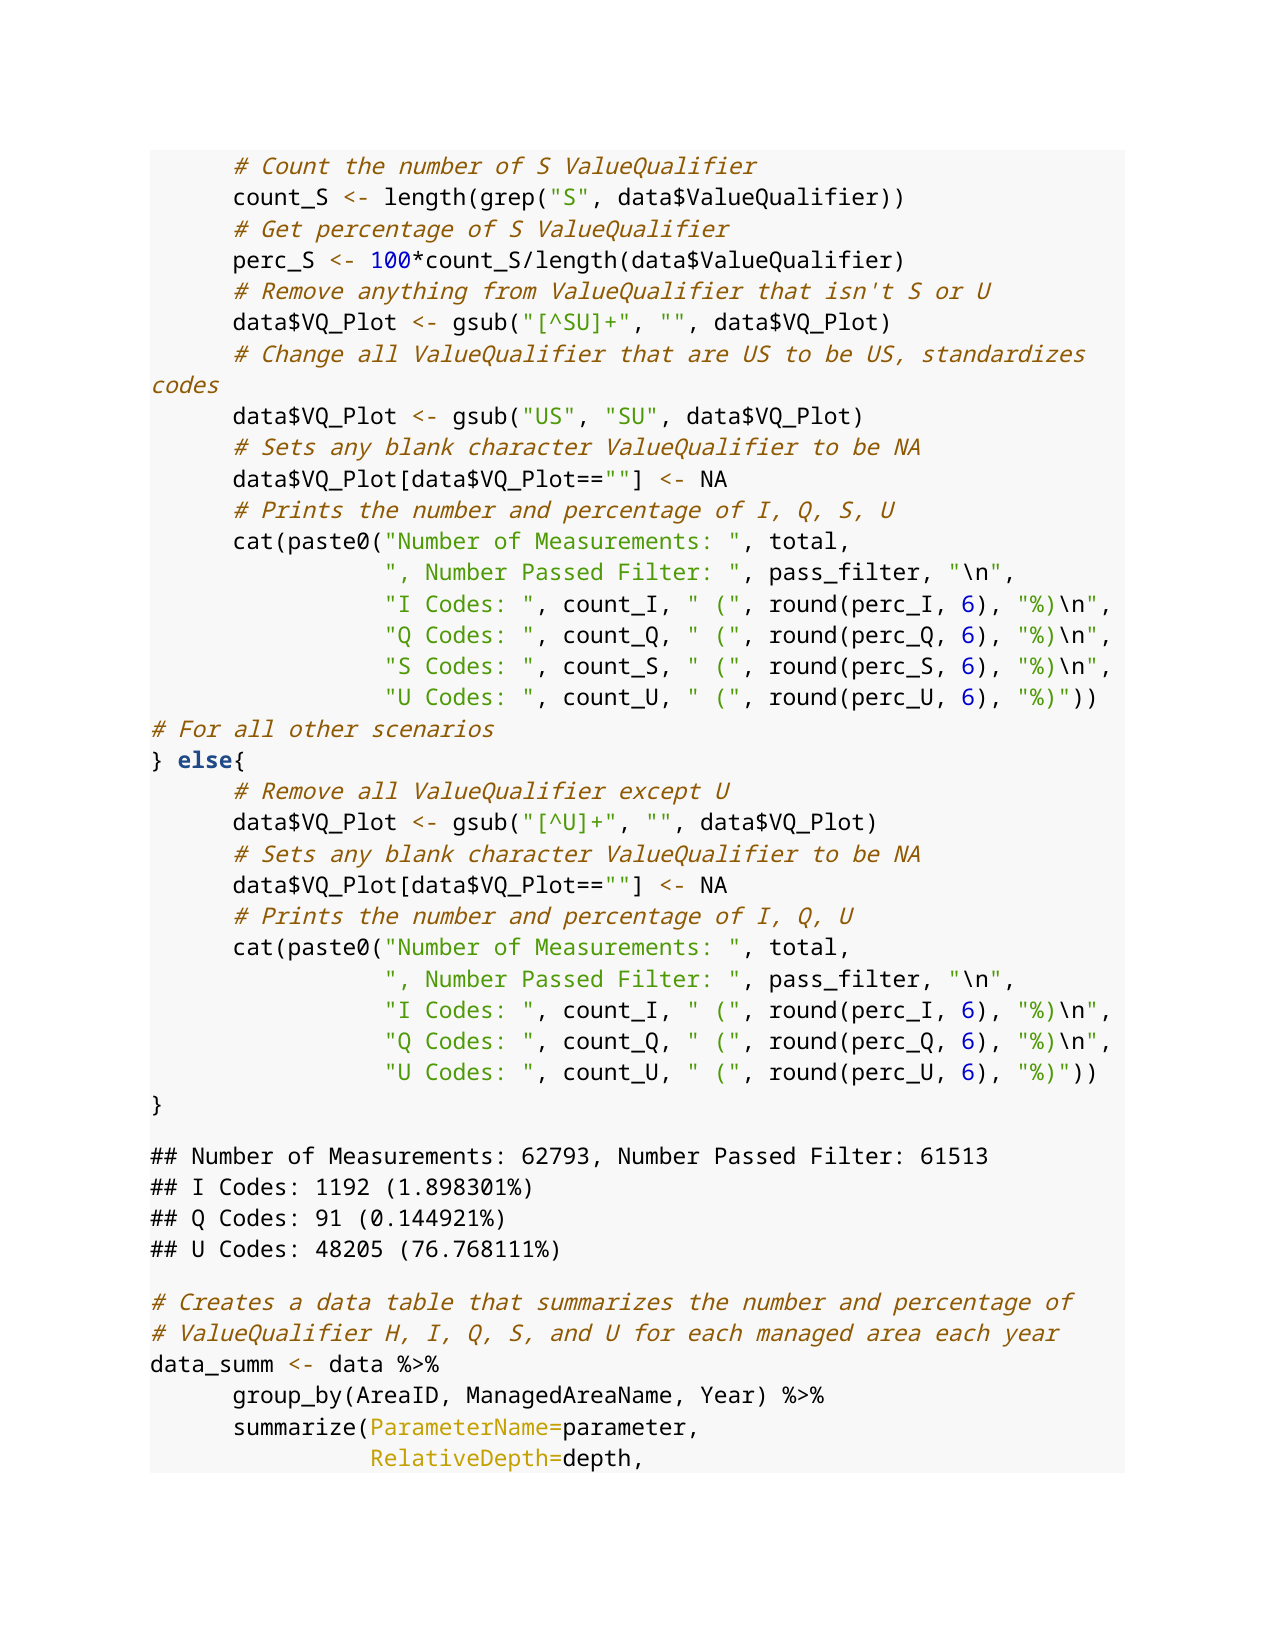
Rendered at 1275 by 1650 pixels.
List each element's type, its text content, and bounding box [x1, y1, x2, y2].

text ## Number of Measurements: 62793, Number Passed Filter: 61513 ## I Codes: 1192 (1.898301%) ## Q Codes: 91 (0.144921%) ## U Codes: 48205 (76.768111%) [150, 1139, 1125, 1264]
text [150, 150, 1125, 1119]
